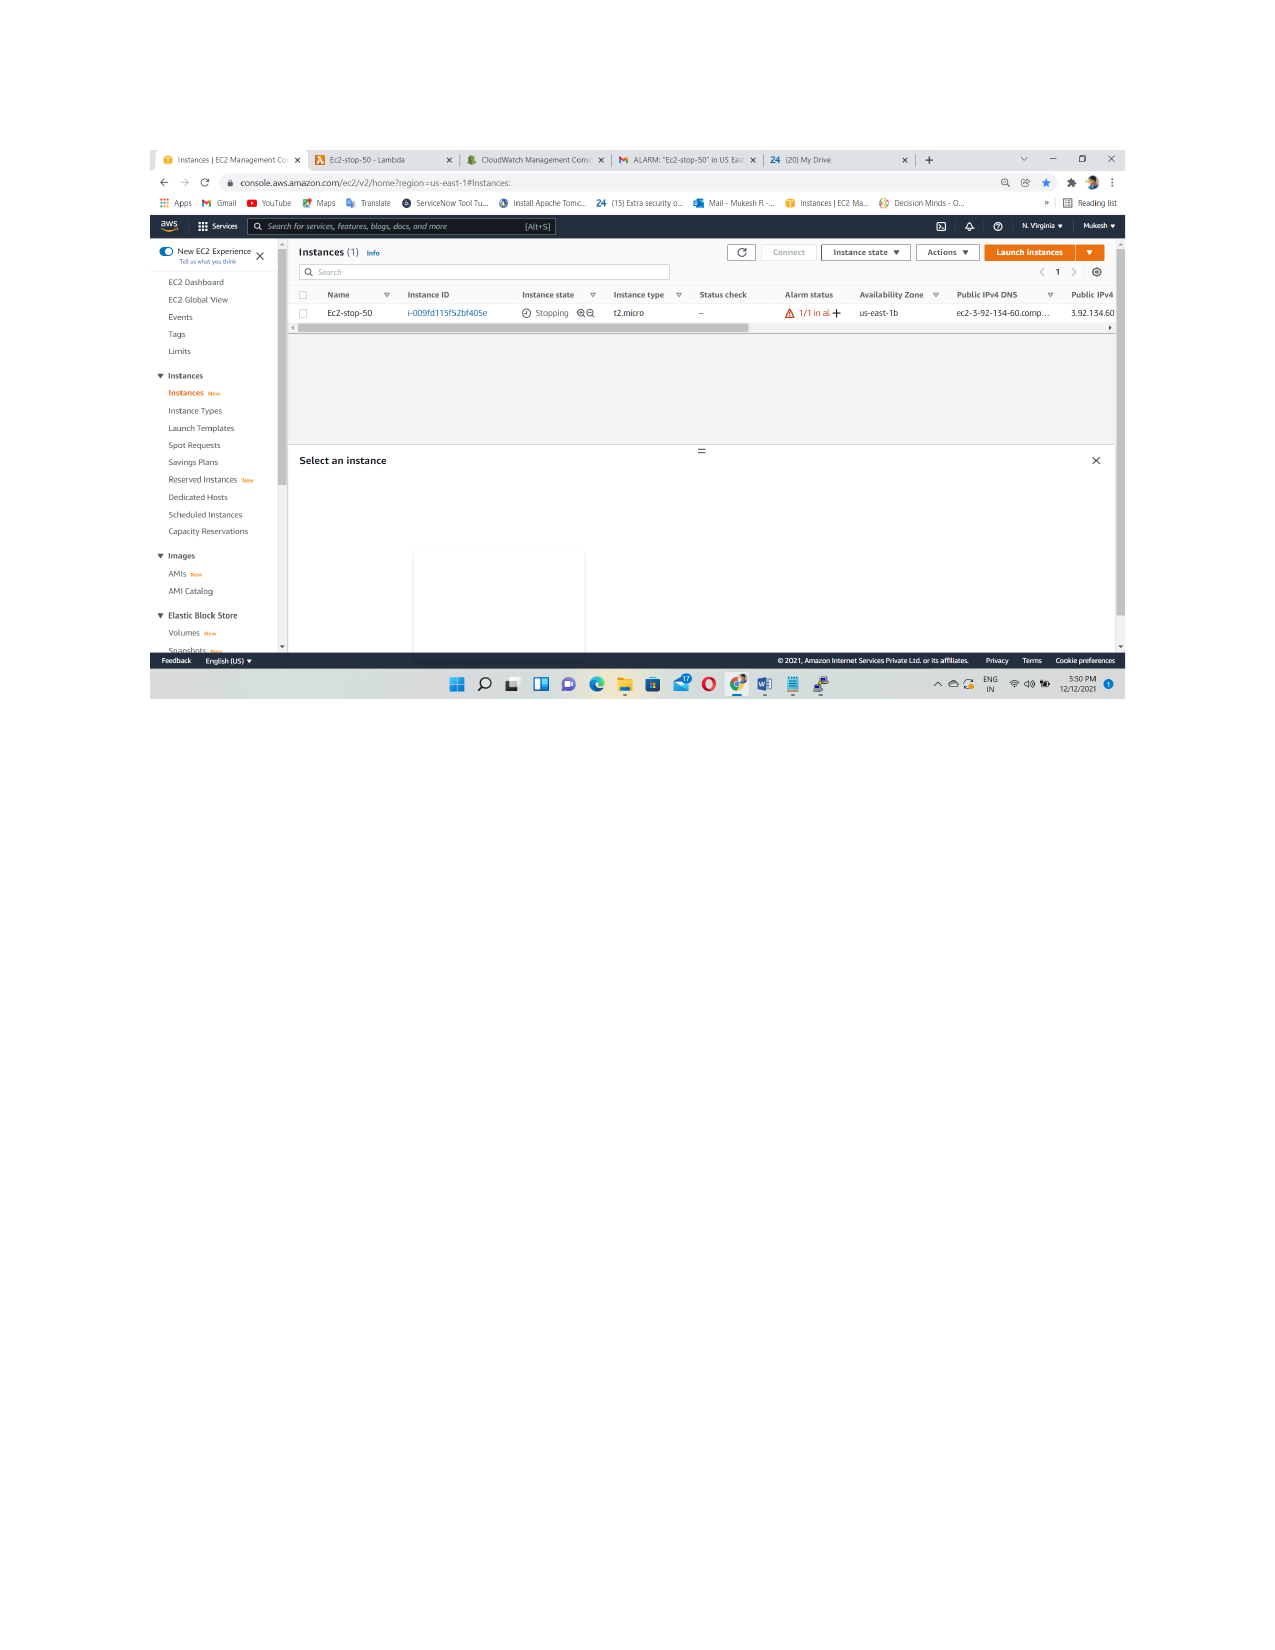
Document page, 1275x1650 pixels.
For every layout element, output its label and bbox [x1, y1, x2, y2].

picture [150, 150, 1125, 699]
